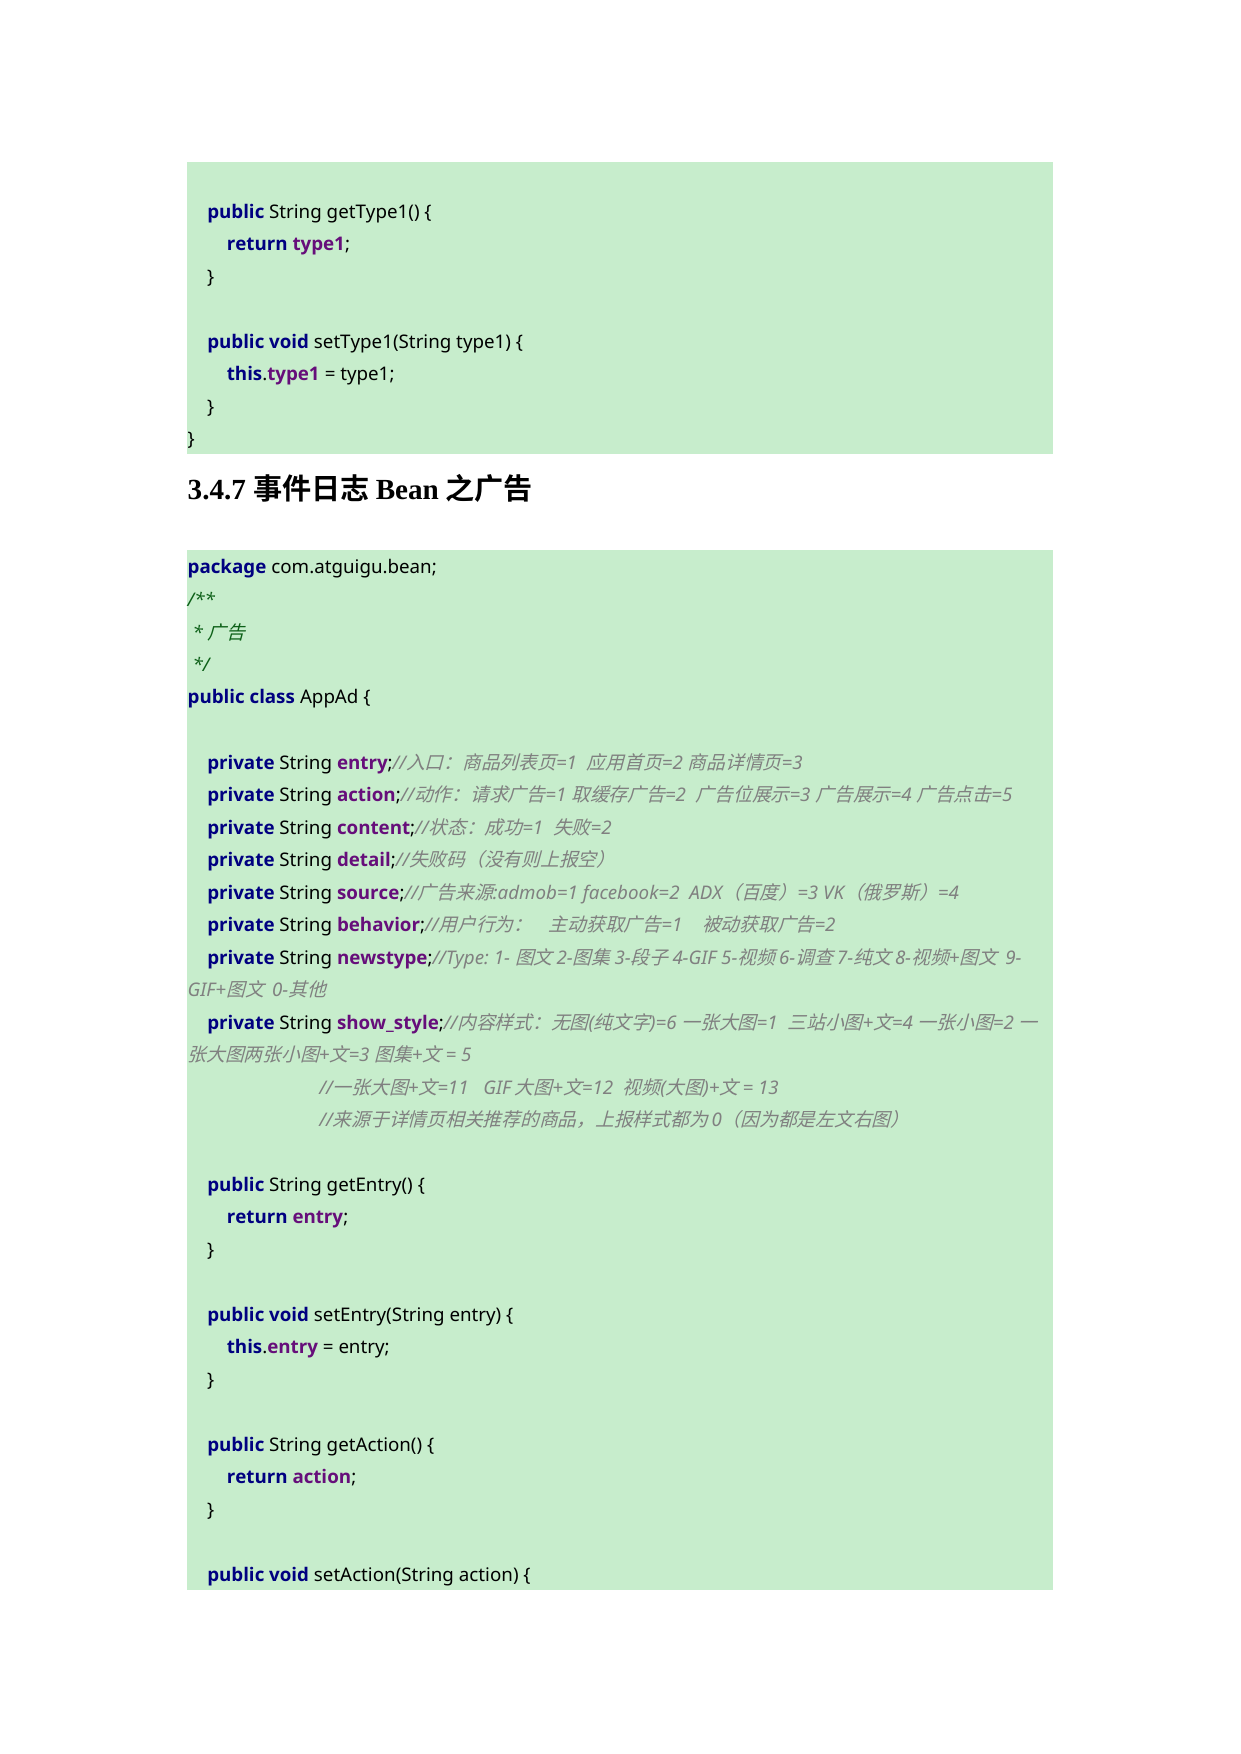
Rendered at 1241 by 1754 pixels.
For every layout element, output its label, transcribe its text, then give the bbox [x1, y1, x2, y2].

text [187, 162, 1053, 454]
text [187, 550, 1053, 1590]
subtitle 3.4.7 事件日志Bean之广告 [187, 454, 1053, 519]
